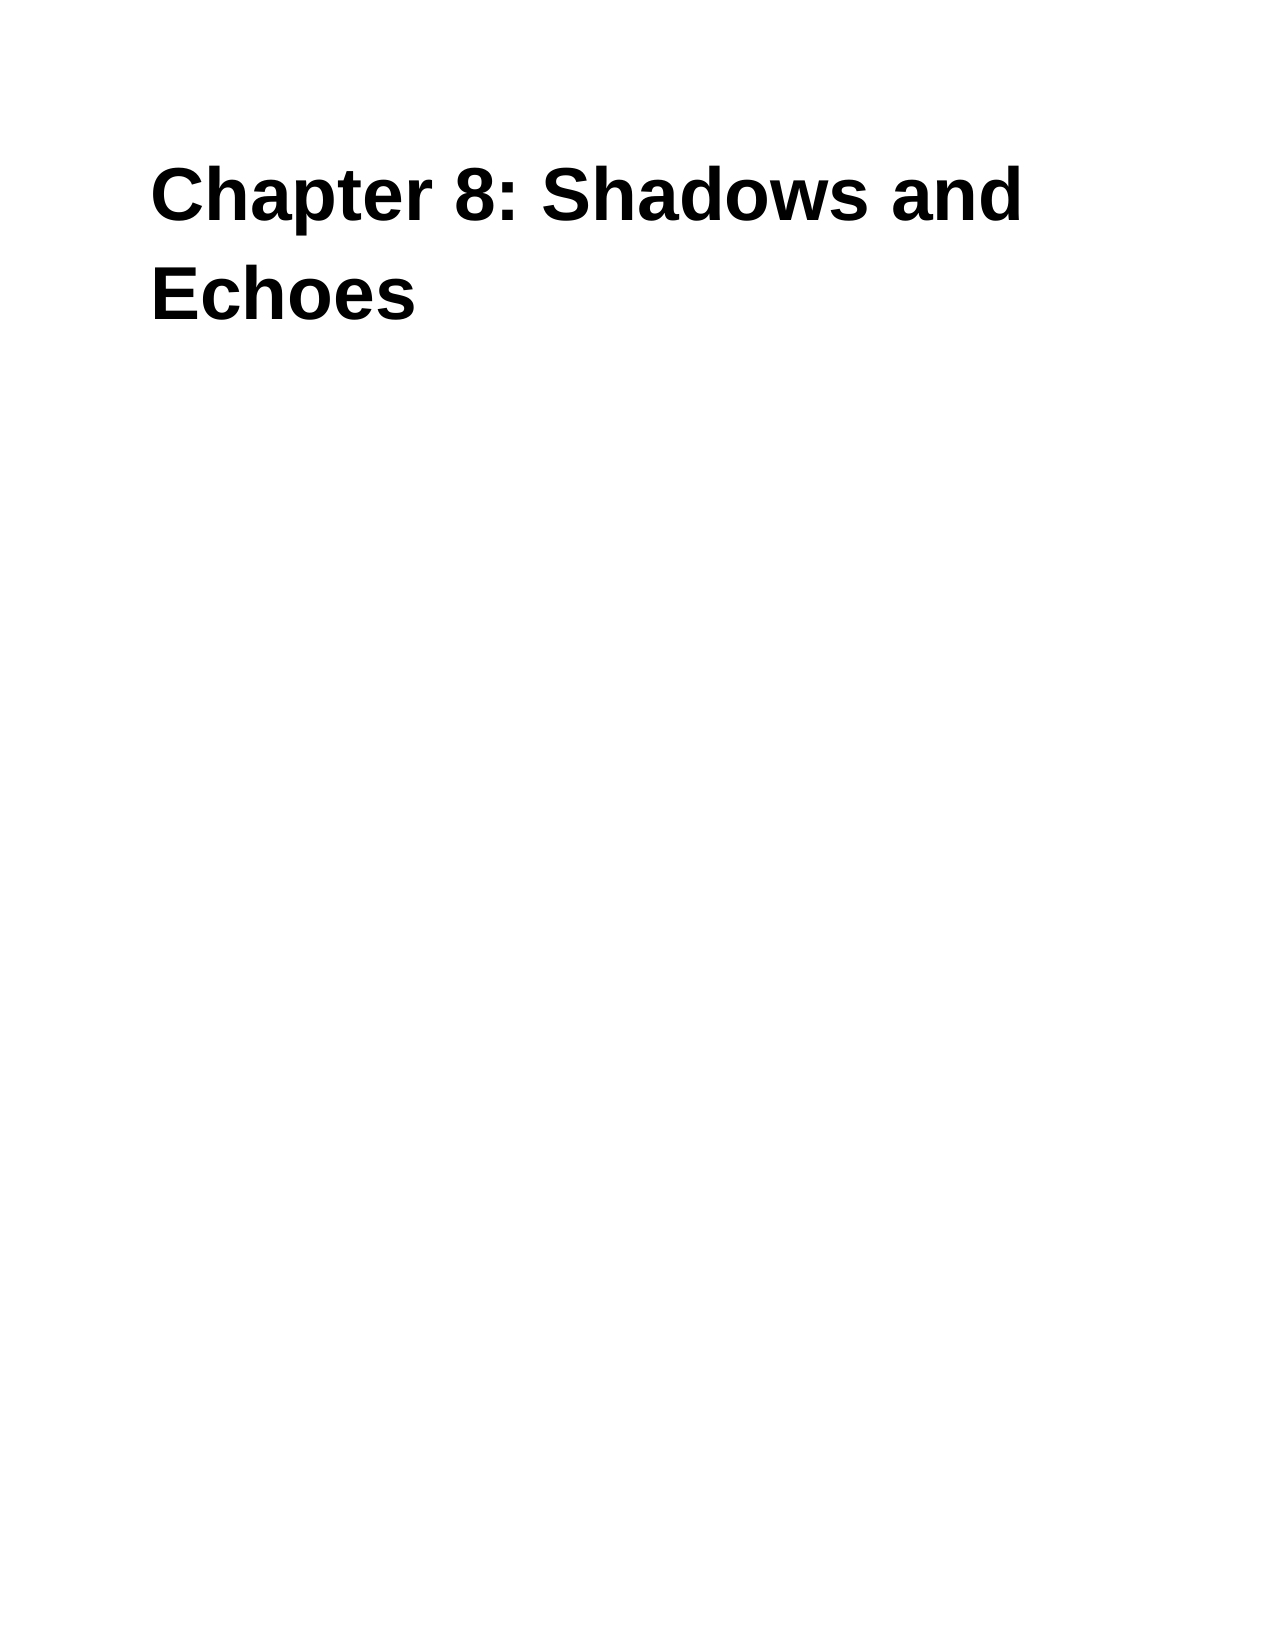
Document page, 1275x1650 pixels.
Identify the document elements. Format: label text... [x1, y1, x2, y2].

title Chapter 8: Shadows and Echoes [150, 150, 1125, 335]
